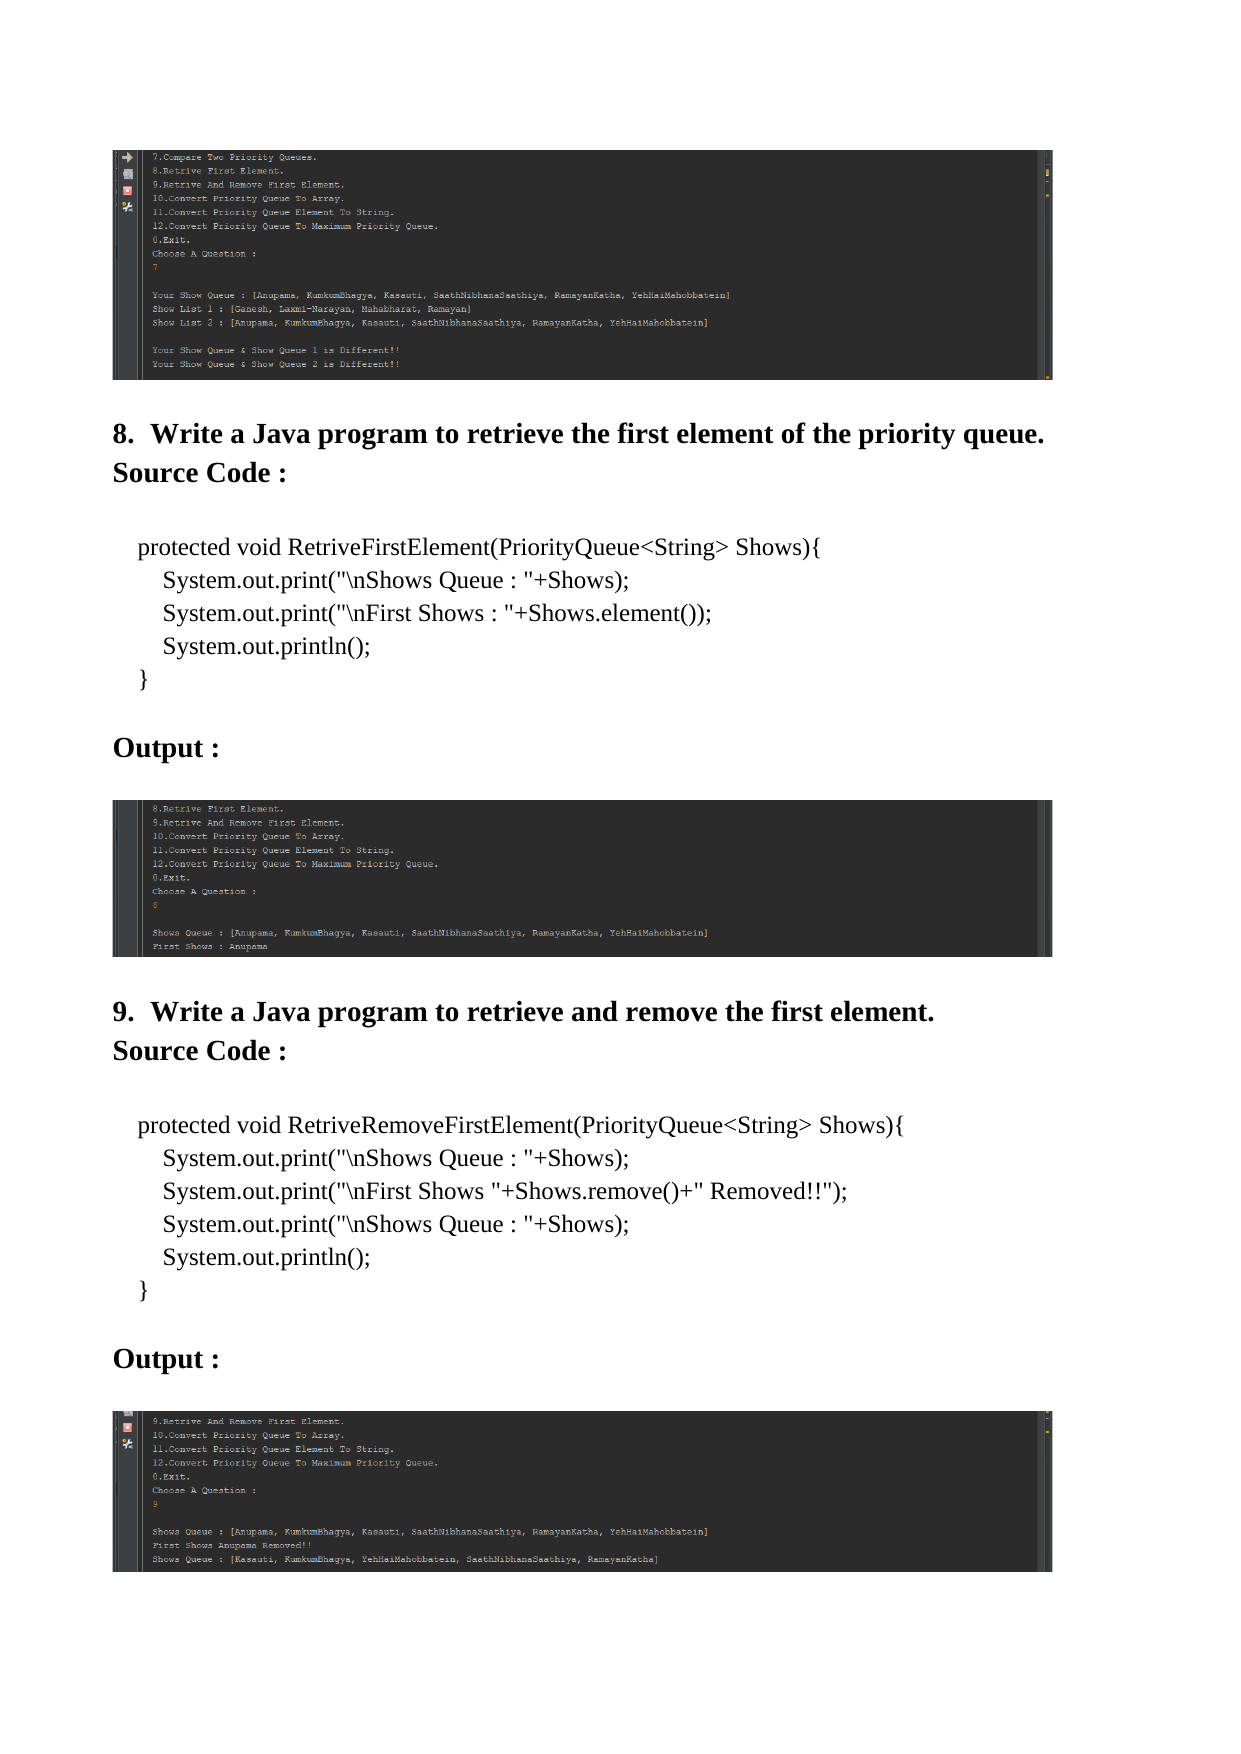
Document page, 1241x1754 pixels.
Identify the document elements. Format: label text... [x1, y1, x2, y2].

picture [112, 1411, 1053, 1572]
list Source Code : [112, 455, 1144, 488]
picture [112, 150, 1053, 380]
list protected void RetriveRemoveFirstElement(PriorityQueue<String> Shows){ [112, 1110, 1144, 1138]
picture [112, 800, 1053, 957]
list System.out.print("\nFirst Shows : "+Shows.element()); [112, 598, 1144, 627]
list Output : [112, 1341, 1144, 1374]
list Source Code : [112, 1033, 1144, 1066]
list System.out.print("\nShows Queue : "+Shows); [112, 1143, 1144, 1171]
list System.out.print("\nShows Queue : "+Shows); [112, 565, 1144, 594]
list } [112, 1275, 1144, 1303]
list System.out.print("\nShows Queue : "+Shows); [112, 1209, 1144, 1237]
list Output : [112, 730, 1144, 764]
list Write a Java program to retrieve the first element of the priority queue. [112, 416, 1144, 450]
list protected void RetriveFirstElement(PriorityQueue<String> Shows){ [112, 532, 1144, 561]
list System.out.print("\nFirst Shows "+Shows.remove()+" Removed!!"); [112, 1176, 1144, 1204]
list Write a Java program to retrieve and remove the first element. [112, 994, 1144, 1028]
list System.out.println(); [112, 631, 1144, 660]
list } [112, 664, 1144, 693]
list System.out.println(); [112, 1242, 1144, 1271]
